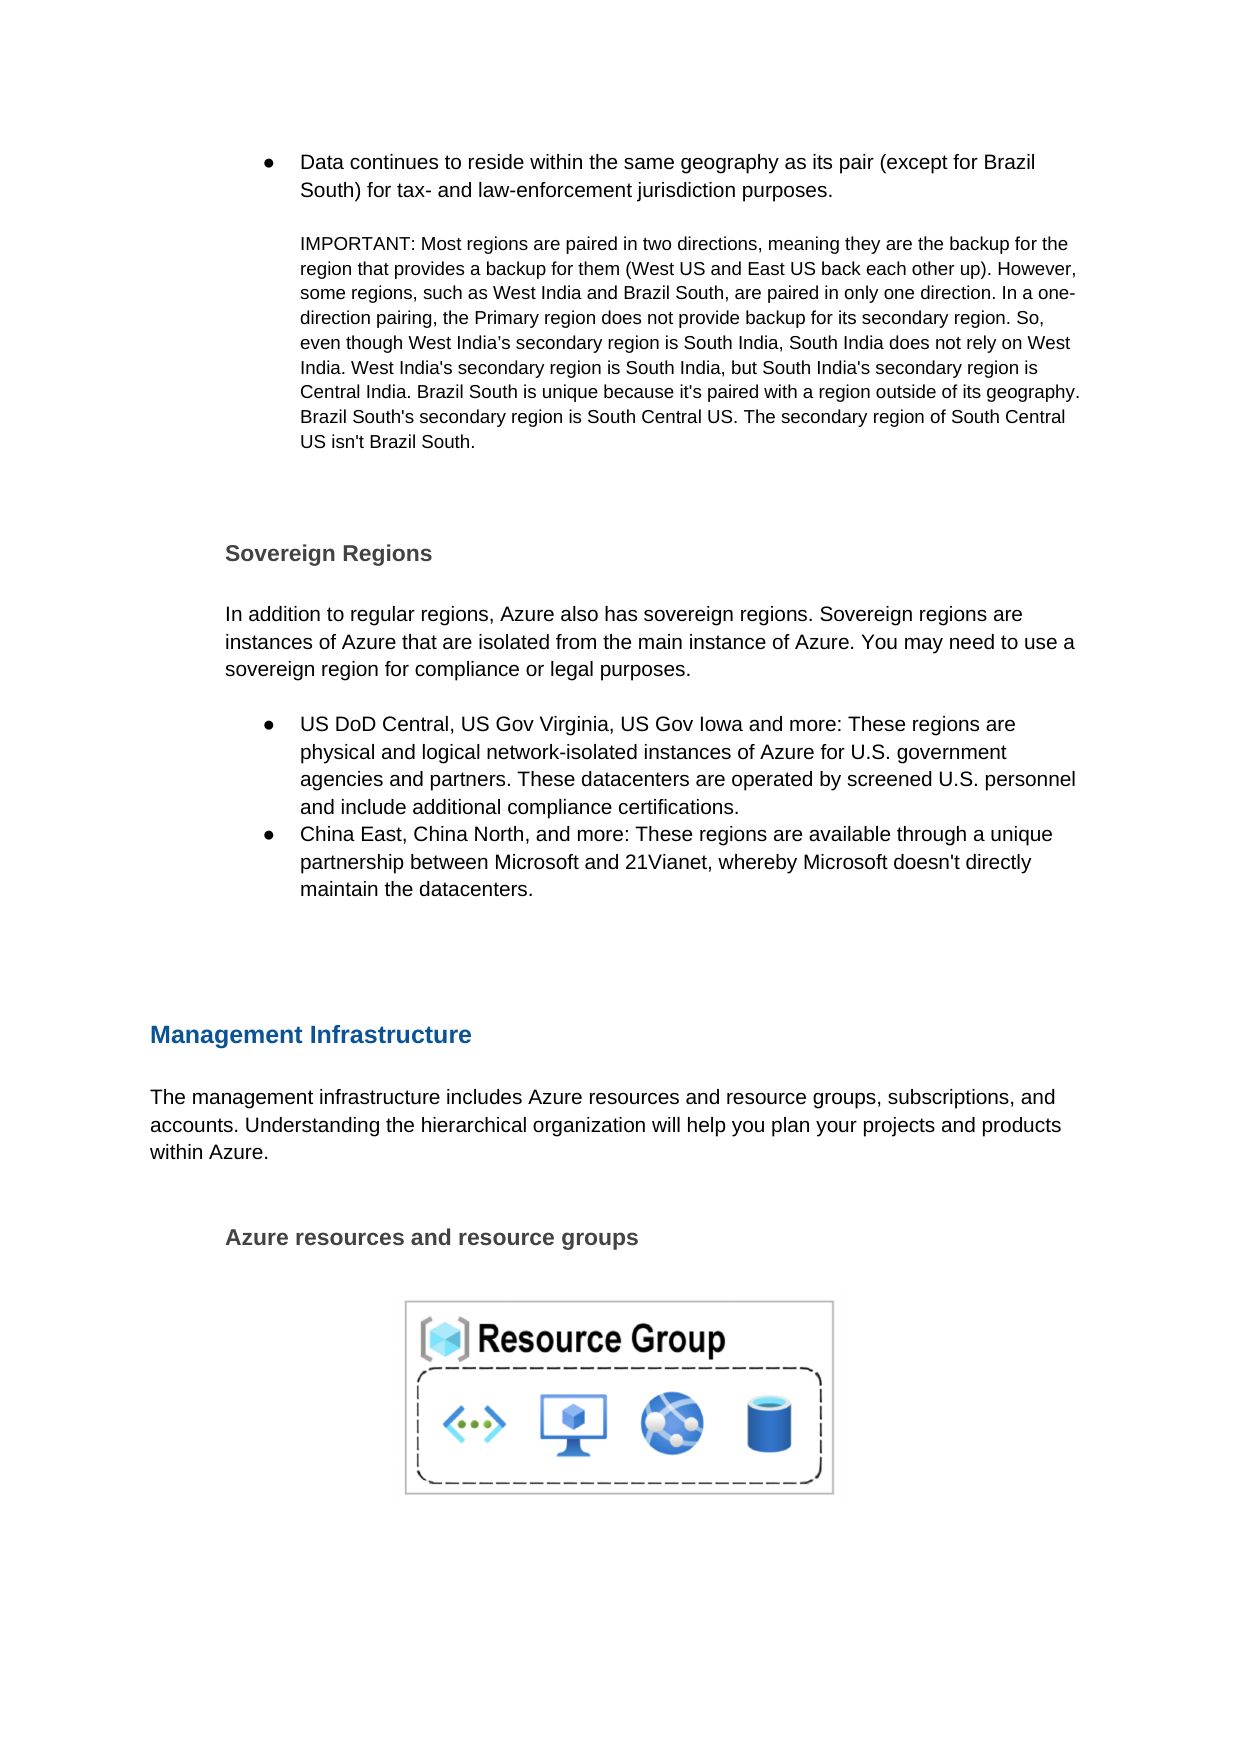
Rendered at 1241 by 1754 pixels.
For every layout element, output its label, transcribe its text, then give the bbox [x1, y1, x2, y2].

picture [396, 1288, 844, 1506]
text IMPORTANT: Most regions are paired in two directions, meaning they are the backup for the region that provides a backup for them (West US and East US back each other up). However, some regions, such as West India and Brazil South, are paired in only one direction. In a one-direction pairing, the Primary region does not provide backup for its secondary region. So, even though West India’s secondary region is South India, South India does not rely on West India. West India's secondary region is South India, but South India's secondary region is Central India. Brazil South is unique because it's paired with a region outside of its geography. Brazil South's secondary region is South Central US. The secondary region of South Central US isn't Brazil South. [300, 232, 1090, 452]
subtitle Sovereign Regions [225, 540, 1090, 566]
text The management infrastructure includes Azure resources and resource groups, subscriptions, and accounts. Understanding the hierarchical organization will help you plan your projects and products within Azure. [150, 1085, 1090, 1164]
list US DoD Central, US Gov Virginia, US Gov Iowa and more: These regions are physical and logical network-isolated instances of Azure for U.S. government agencies and partners. These datacenters are operated by screened U.S. personnel and include additional compliance certifications. [262, 712, 1090, 818]
subtitle Management Infrastructure [150, 1020, 1090, 1049]
text In addition to regular regions, Azure also has sovereign regions. Sovereign regions are instances of Azure that are isolated from the main instance of Azure. You may need to use a sovereign region for compliance or legal purposes. [225, 602, 1090, 681]
list Data continues to reside within the same geography as its pair (except for Brazil South) for tax- and law-enforcement jurisdiction purposes. [262, 150, 1090, 201]
subtitle Azure resources and resource groups [225, 1224, 1090, 1250]
list China East, China North, and more: These regions are available through a unique partnership between Microsoft and 21Vianet, whereby Microsoft doesn't directly maintain the datacenters. [262, 822, 1090, 901]
